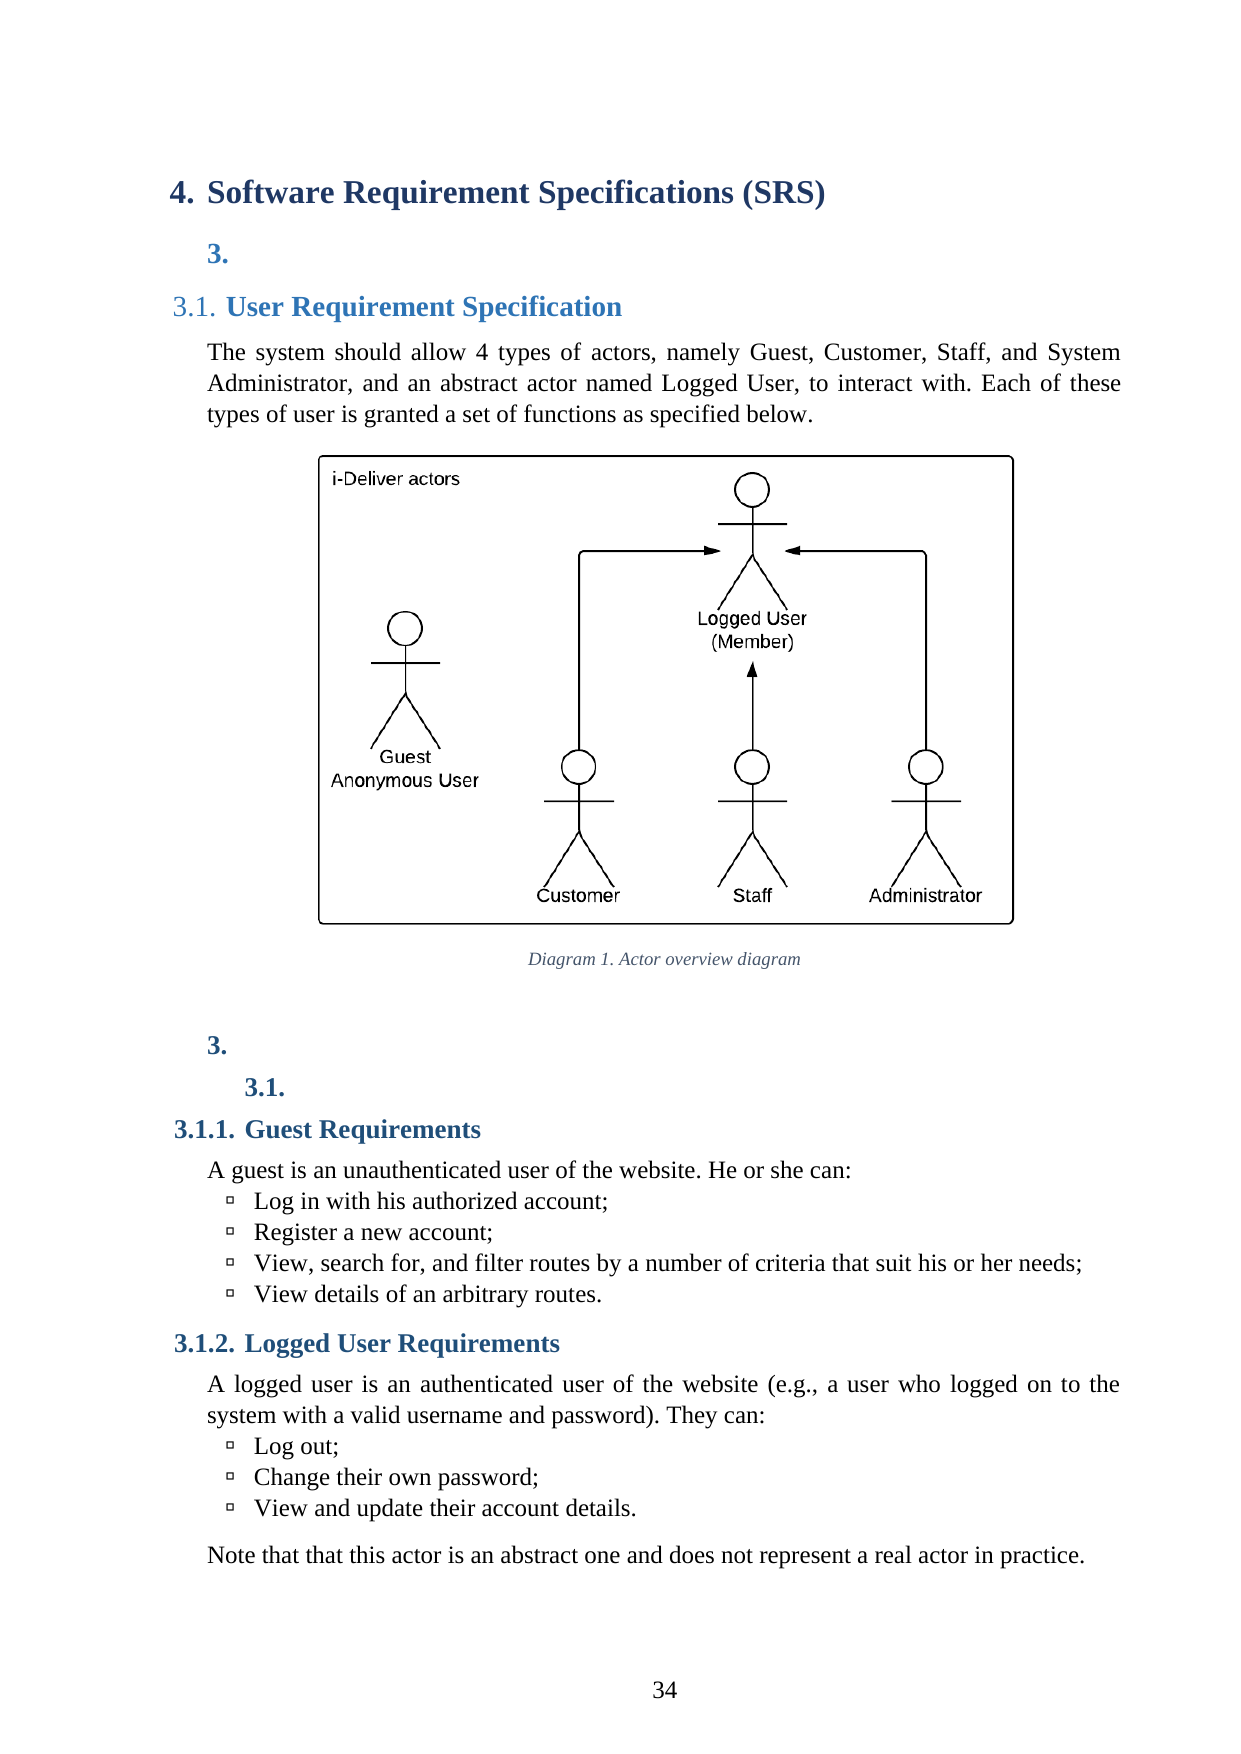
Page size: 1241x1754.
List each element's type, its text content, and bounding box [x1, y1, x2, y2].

list A logged user is an authenticated user of the website (e.g., a user who logged on to the system with a valid username and password). They can: [207, 1369, 1122, 1428]
subtitle Logged User Requirements [235, 1327, 1122, 1358]
subtitle Guest Requirements [235, 1113, 1122, 1144]
subtitle Software Requirement Specifications (SRS) [169, 173, 1122, 211]
list View, search for, and filter routes by a number of criteria that suit his or her needs; [235, 1248, 1122, 1277]
text The system should allow 4 types of actors, namely Guest, Customer, Staff, and System Administrator, and an abstract actor named Logged User, to interact with. Each of these types of user is granted a set of functions as specified below. [207, 337, 1122, 428]
list View and update their account details. [235, 1493, 1122, 1522]
list View details of an arbitrary routes. [235, 1279, 1122, 1308]
picture [300, 438, 1029, 937]
list Change their own password; [235, 1462, 1122, 1491]
list A guest is an unauthenticated user of the website. He or she can: [207, 1155, 1122, 1184]
text Note that that this actor is an abstract one and does not represent a real actor in practice. [207, 1541, 1122, 1569]
list Log in with his authorized account; [235, 1186, 1122, 1215]
subtitle User Requirement Specification [216, 289, 1122, 322]
list Register a new account; [235, 1217, 1122, 1246]
list Log out; [235, 1431, 1122, 1459]
